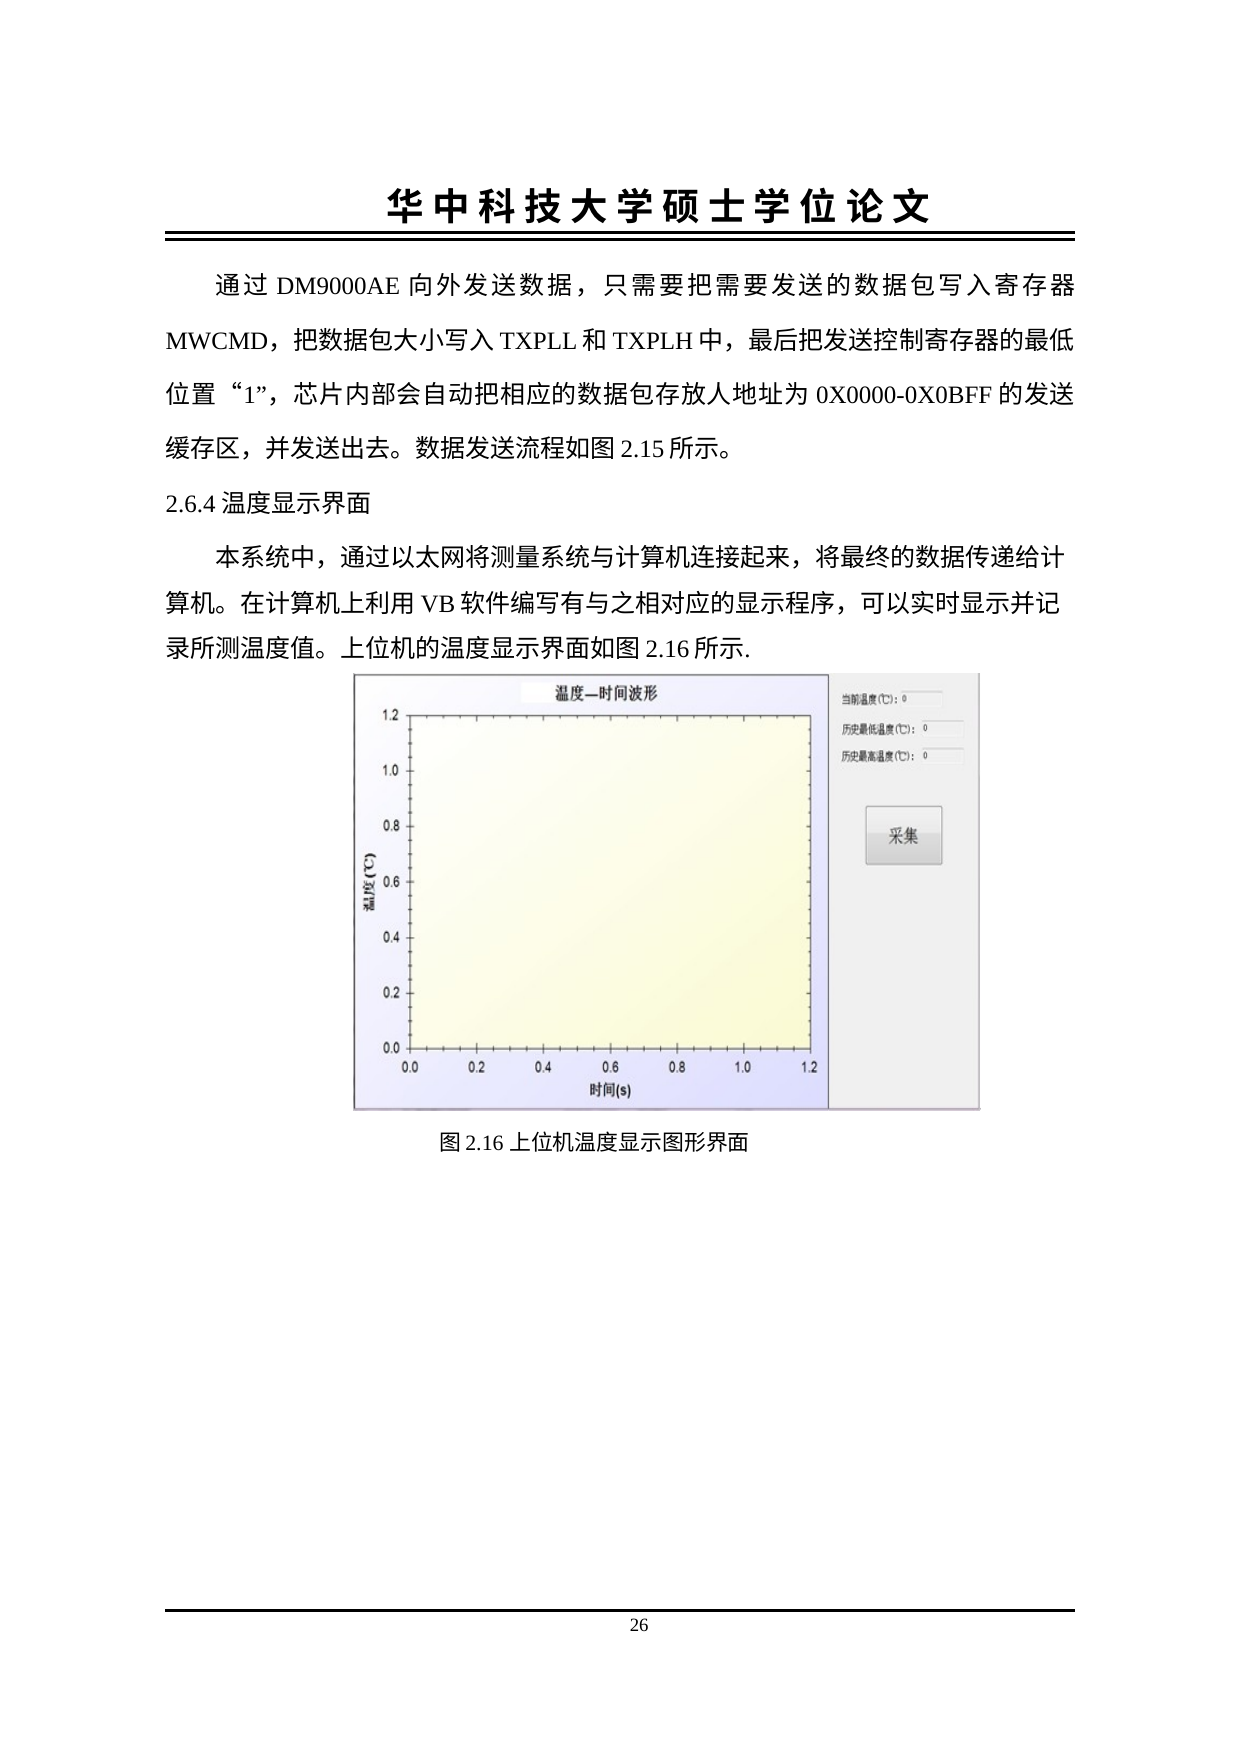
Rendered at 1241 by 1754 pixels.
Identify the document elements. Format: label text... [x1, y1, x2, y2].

picture [352, 673, 981, 1111]
text 通过DM9000AE向外发送数据，只需要把需要发送的数据包写入寄存器MWCMD，把数据包大小写入TXPLL和TXPLH中，最后把发送控制寄存器的最低位置“1”，芯片内部会自动把相应的数据包存放人地址为0X0000-0X0BFF的发送缓存区，并发送出去。数据发送流程如图2.15所示。 [165, 266, 1075, 465]
text 本系统中，通过以太网将测量系统与计算机连接起来，将最终的数据传递给计算机。在计算机上利用VB软件编写有与之相对应的显示程序，可以实时显示并记录所测温度值。上位机的温度显示界面如图2.16所示. [165, 538, 1075, 664]
subtitle 2.6.4 温度显示界面 [165, 483, 1075, 519]
text 图2.16 上位机温度显示图形界面 [165, 1125, 1075, 1157]
